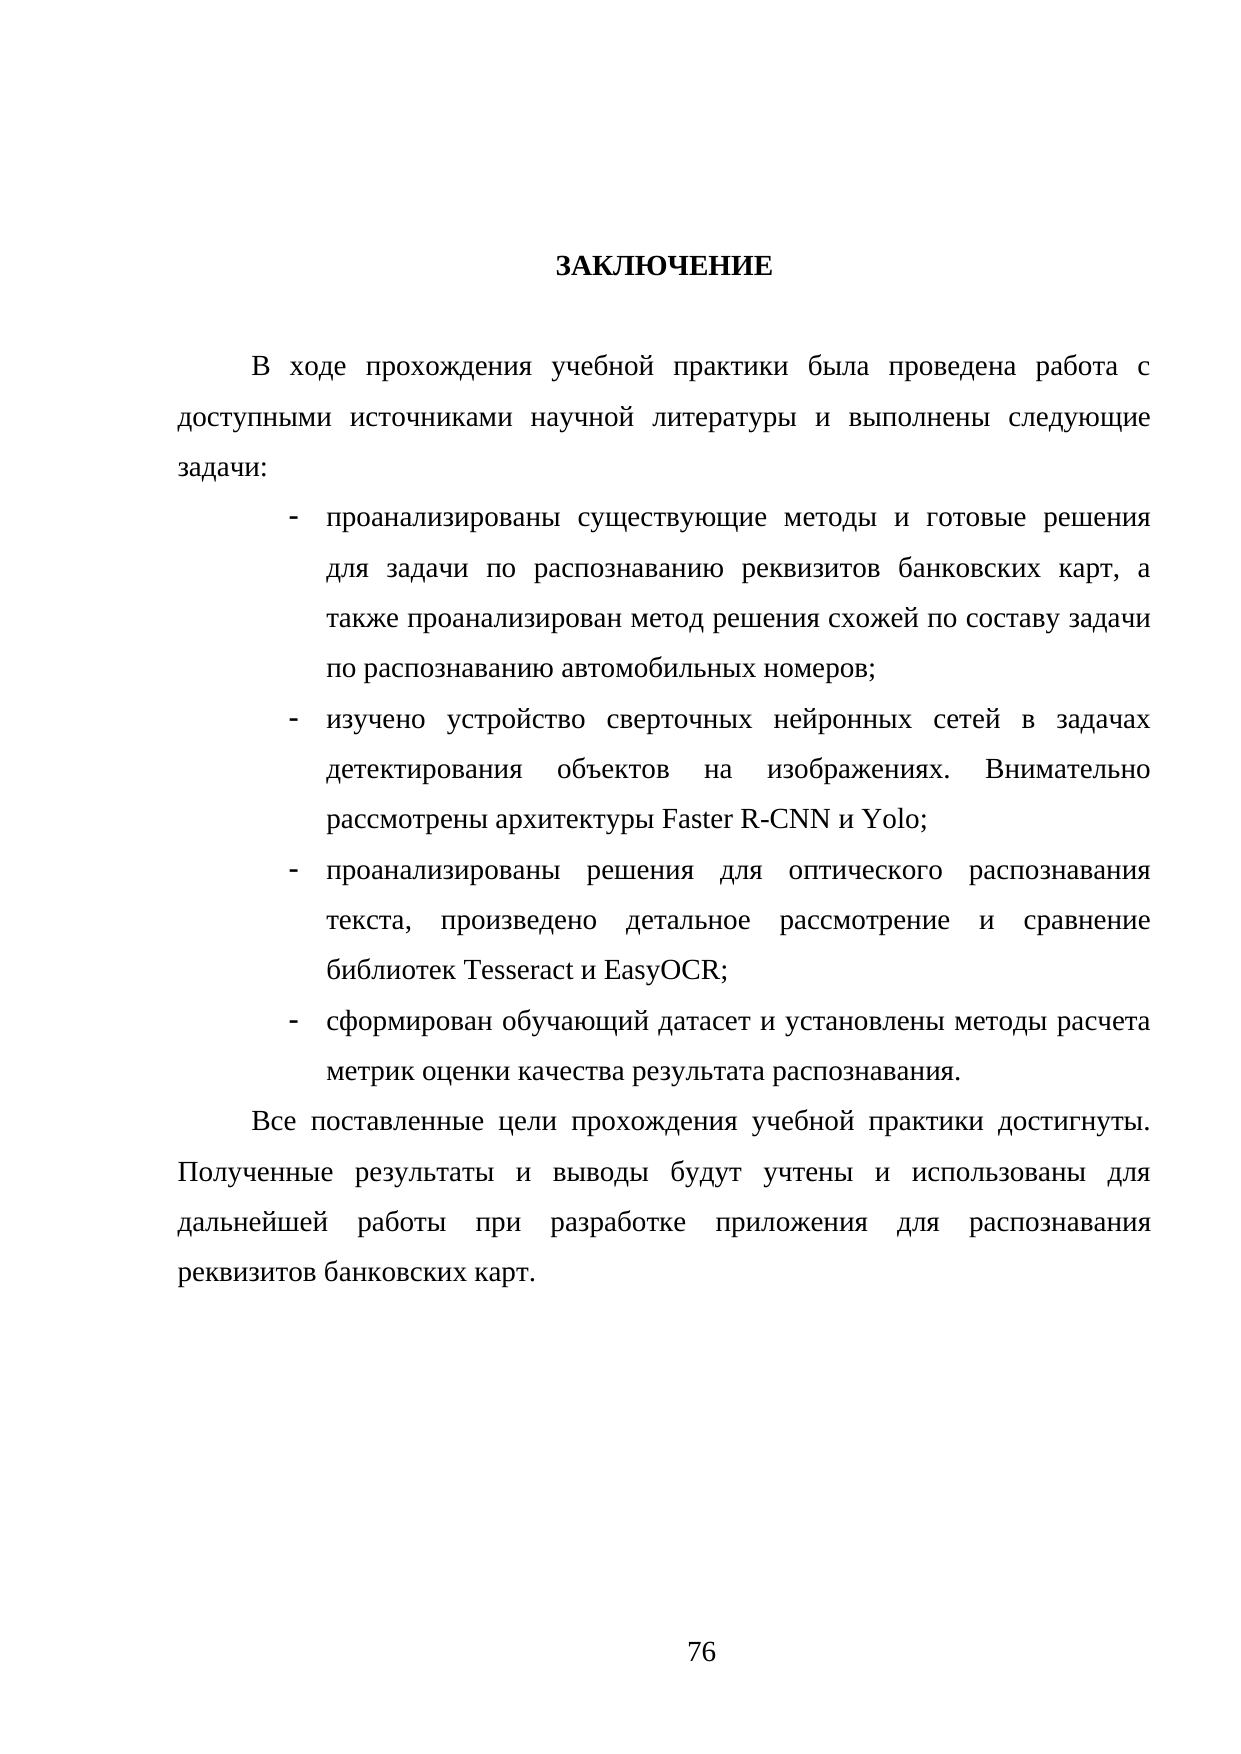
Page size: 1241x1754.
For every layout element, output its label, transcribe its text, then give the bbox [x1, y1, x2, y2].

text Все поставленные цели прохождения учебной практики достигнуты. Полученные результаты и выводы будут учтены и использованы для дальнейшей работы при разработке приложения для распознавания реквизитов банковских карт. [177, 1103, 1152, 1288]
list изучено устройство сверточных нейронных сетей в задачах детектирования объектов на изображениях. Внимательно рассмотрены архитектуры Faster R-CNN и Yolo; [288, 701, 1152, 835]
subtitle ЗАКЛЮЧЕНИЕ [177, 248, 1152, 281]
list проанализированы существующие методы и готовые решения для задачи по распознаванию реквизитов банковских карт, а также проанализирован метод решения схожей по составу задачи по распознаванию автомобильных номеров; [288, 499, 1152, 684]
list проанализированы решения для оптического распознавания текста, произведено детальное рассмотрение и сравнение библиотек Tesseract и EasyOCR; [288, 852, 1152, 986]
text В ходе прохождения учебной практики была проведена работа с доступными источниками научной литературы и выполнены следующие задачи: [177, 348, 1152, 483]
list сформирован обучающий датасет и установлены методы расчета метрик оценки качества результата распознавания. [288, 1003, 1152, 1087]
